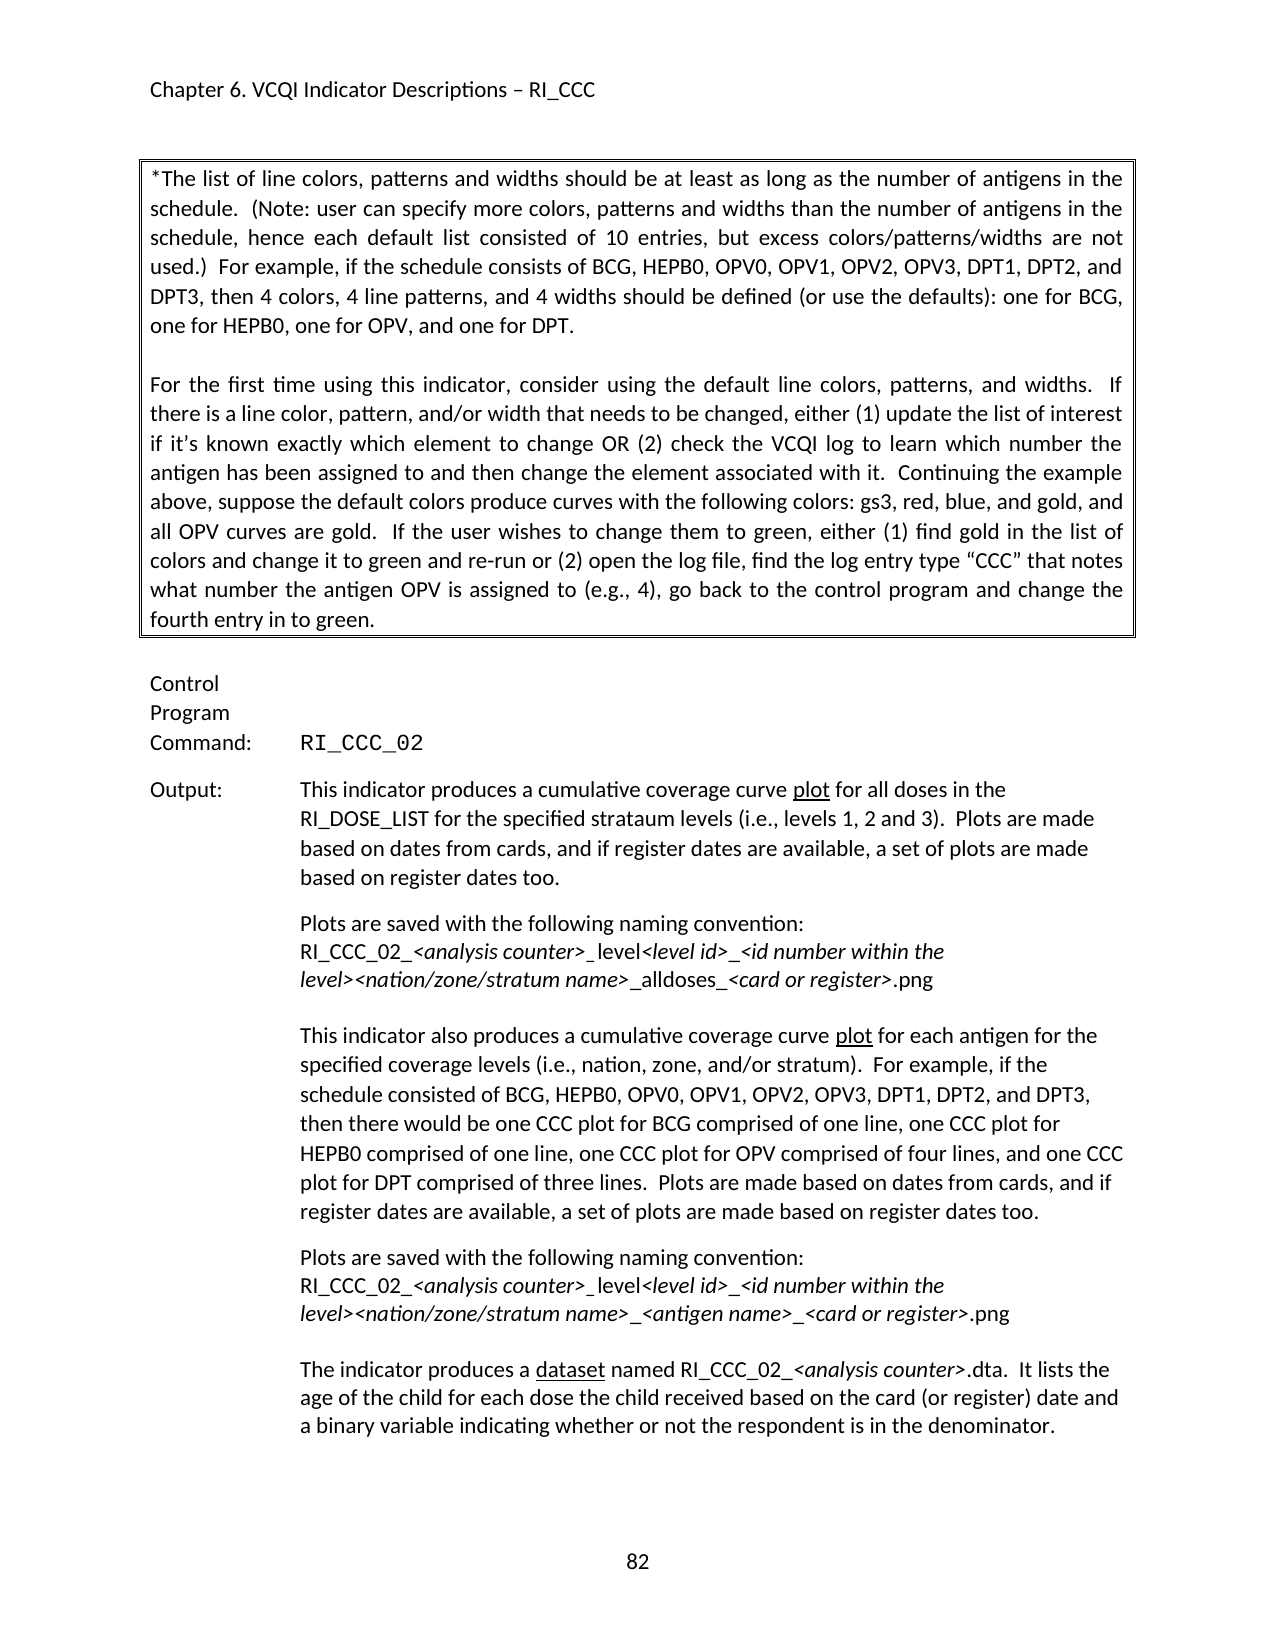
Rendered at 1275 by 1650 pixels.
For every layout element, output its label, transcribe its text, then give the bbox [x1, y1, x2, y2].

text This indicator also produces a cumulative coverage curve plot for each antigen for the specified coverage levels (i.e., nation, zone, and/or stratum). For example, if the schedule consisted of BCG, HEPB0, OPV0, OPV1, OPV2, OPV3, DPT1, DPT2, and DPT3, then there would be one CCC plot for BCG comprised of one line, one CCC plot for HEPB0 comprised of one line, one CCC plot for OPV comprised of four lines, and one CCC plot for DPT comprised of three lines. Plots are made based on dates from cards, and if register dates are available, a set of plots are made based on register dates too. [300, 1021, 1125, 1225]
text Control Program Command: RI_CCC_02 [150, 669, 1125, 757]
text Plots are saved with the following naming convention: [150, 909, 1125, 937]
text For the first time using this indicator, consider using the default line colors, patterns, and widths. If there is a line color, pattern, and/or width that needs to be changed, either (1) update the list of interest if it’s known exactly which element to change OR (2) check the VCQI log to learn which number the antigen has been assigned to and then change the element associated with it. Continuing the example above, suppose the default colors produce curves with the following colors: gs3, red, blue, and gold, and all OPV curves are gold. If the user wishes to change them to green, either (1) find gold in the list of colors and change it to green and re-run or (2) open the log file, find the log entry type “CCC” that notes what number the antigen OPV is assigned to (e.g., 4), go back to the control program and change the fourth entry in to green. [142, 365, 1133, 635]
text RI_CCC_02_<analysis counter>_level<level id>_<id number within the level><nation/zone/stratum name>_<antigen name>_<card or register>.png [300, 1271, 1125, 1327]
text The indicator produces a dataset named RI_CCC_02_<analysis counter>.dta. It lists the age of the child for each dose the child received based on the card (or register) date and a binary variable indicating whether or not the respondent is in the denominator. [300, 1356, 1125, 1439]
text Plots are saved with the following naming convention: [150, 1243, 1125, 1271]
text Output: This indicator produces a cumulative coverage curve plot for all doses in the RI_DOSE_LIST for the specified strataum levels (i.e., levels 1, 2 and 3). Plots are made based on dates from cards, and if register dates are available, a set of plots are made based on register dates too. [150, 775, 1125, 891]
text RI_CCC_02_<analysis counter>_level<level id>_<id number within the level><nation/zone/stratum name>_alldoses_<card or register>.png [300, 937, 1125, 993]
text *The list of line colors, patterns and widths should be at least as long as the number of antigens in the schedule. (Note: user can specify more colors, patterns and widths than the number of antigens in the schedule, hence each default list consisted of 10 entries, but excess colors/patterns/widths are not used.) For example, if the schedule consists of BCG, HEPB0, OPV0, OPV1, OPV2, OPV3, DPT1, DPT2, and DPT3, then 4 colors, 4 line patterns, and 4 widths should be defined (or use the defaults): one for BCG, one for HEPB0, one for OPV, and one for DPT. [142, 162, 1133, 339]
